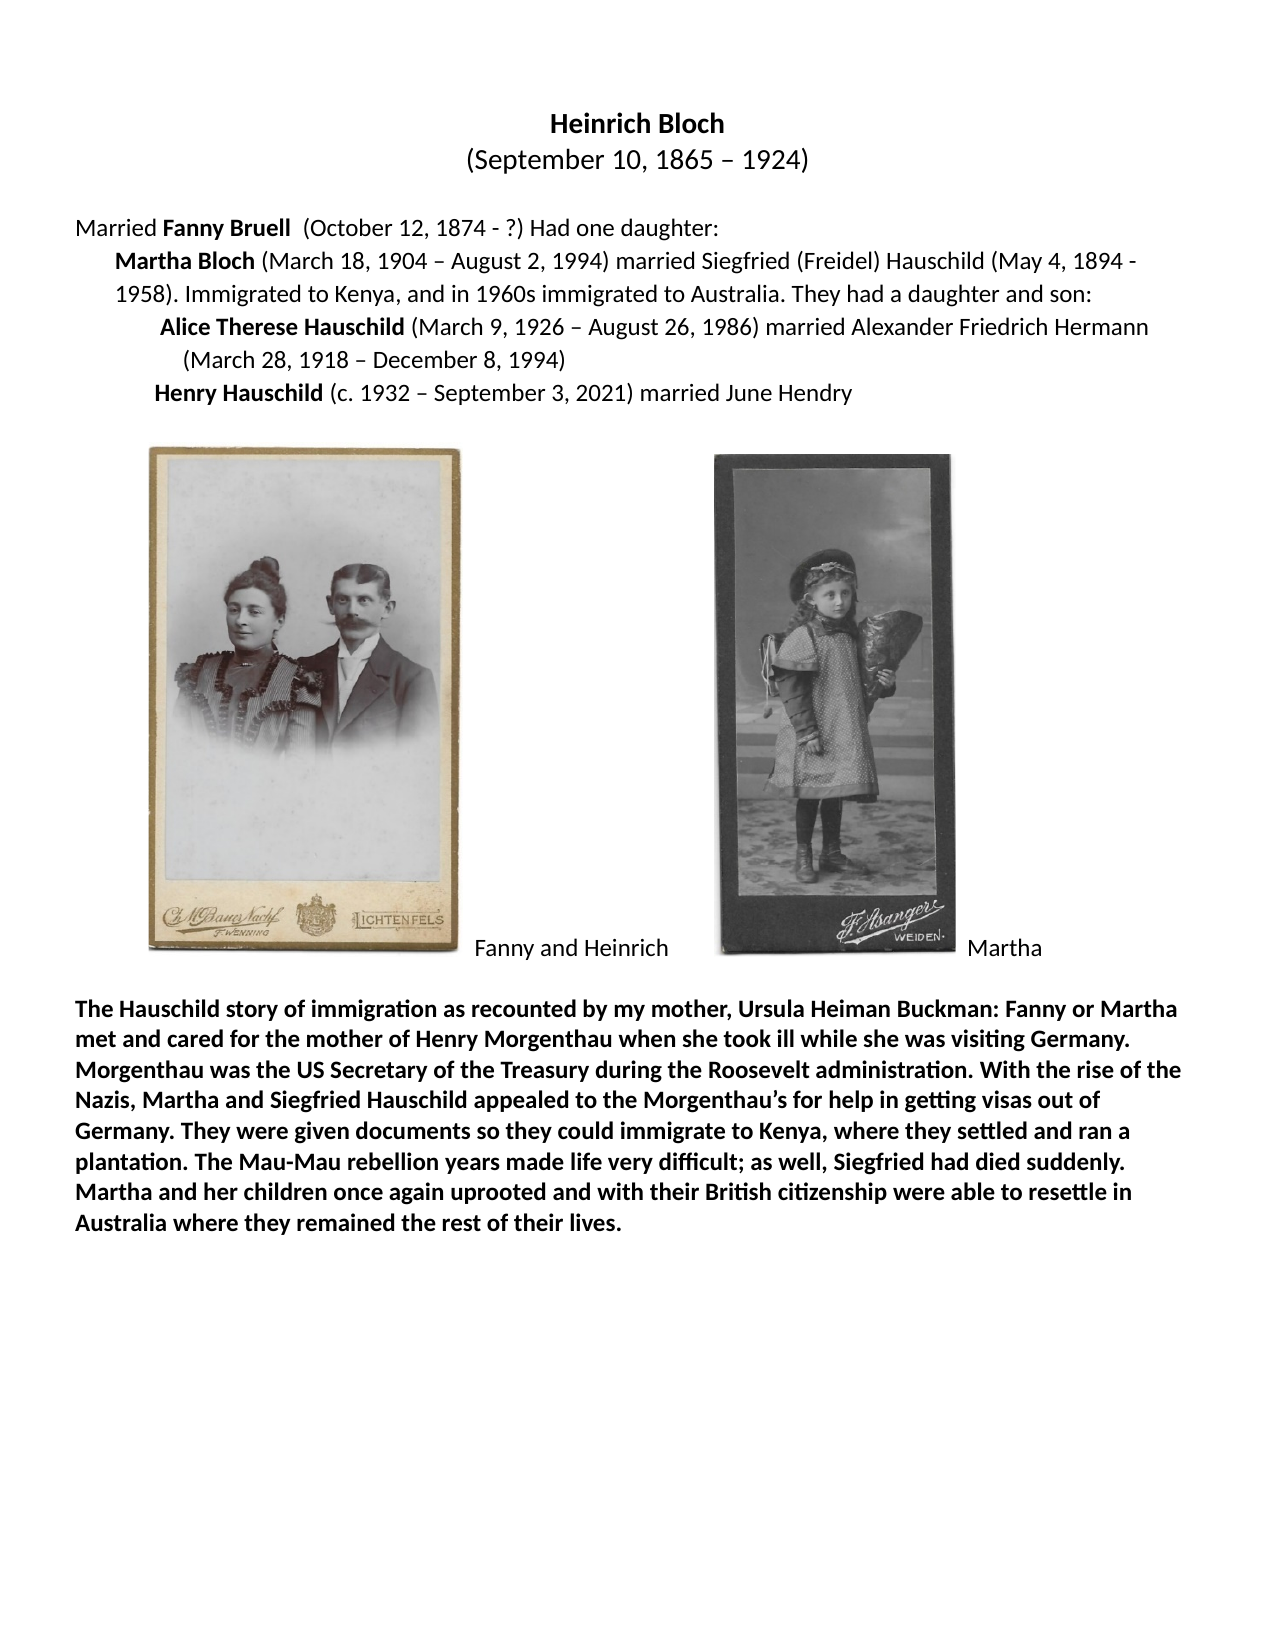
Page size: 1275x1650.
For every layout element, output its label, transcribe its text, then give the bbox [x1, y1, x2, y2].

text Martha Bloch (March 18, 1904 – August 2, 1994) married Siegfried (Freidel) Hauschild (May 4, 1894 - [75, 245, 1200, 276]
text (March 28, 1918 – December 8, 1994) [75, 344, 1200, 374]
text The Hauschild story of immigration as recounted by my mother, Ursula Heiman Buckman: Fanny or Martha met and cared for the mother of Henry Morgenthau when she took ill while she was visiting Germany. Morgenthau was the US Secretary of the Treasury during the Roosevelt administration. With the rise of the Nazis, Martha and Siegfried Hauschild appealed to the Morgenthau’s for help in getting visas out of Germany. They were given documents so they could immigrate to Kenya, where they settled and ran a plantation. The Mau-Mau rebellion years made life very difficult; as well, Siegfried had died suddenly. Martha and her children once again uprooted and with their British citizenship were able to resettle in Australia where they remained the rest of their lives. [75, 993, 1200, 1237]
picture [148, 442, 463, 957]
text (September 10, 1865 – 1924) [75, 141, 1200, 176]
picture [714, 454, 956, 957]
text 1958). Immigrated to Kenya, and in 1960s immigrated to Australia. They had a daughter and son: [75, 278, 1200, 308]
text Married Fanny Bruell (October 12, 1874 - ?) Had one daughter: [75, 212, 1200, 243]
text Alice Therese Hauschild (March 9, 1926 – August 26, 1986) married Alexander Friedrich Hermann [75, 311, 1200, 341]
text Heinrich Bloch [75, 105, 1200, 141]
text Henry Hauschild (c. 1932 – September 3, 2021) married June Hendry [75, 377, 1200, 407]
